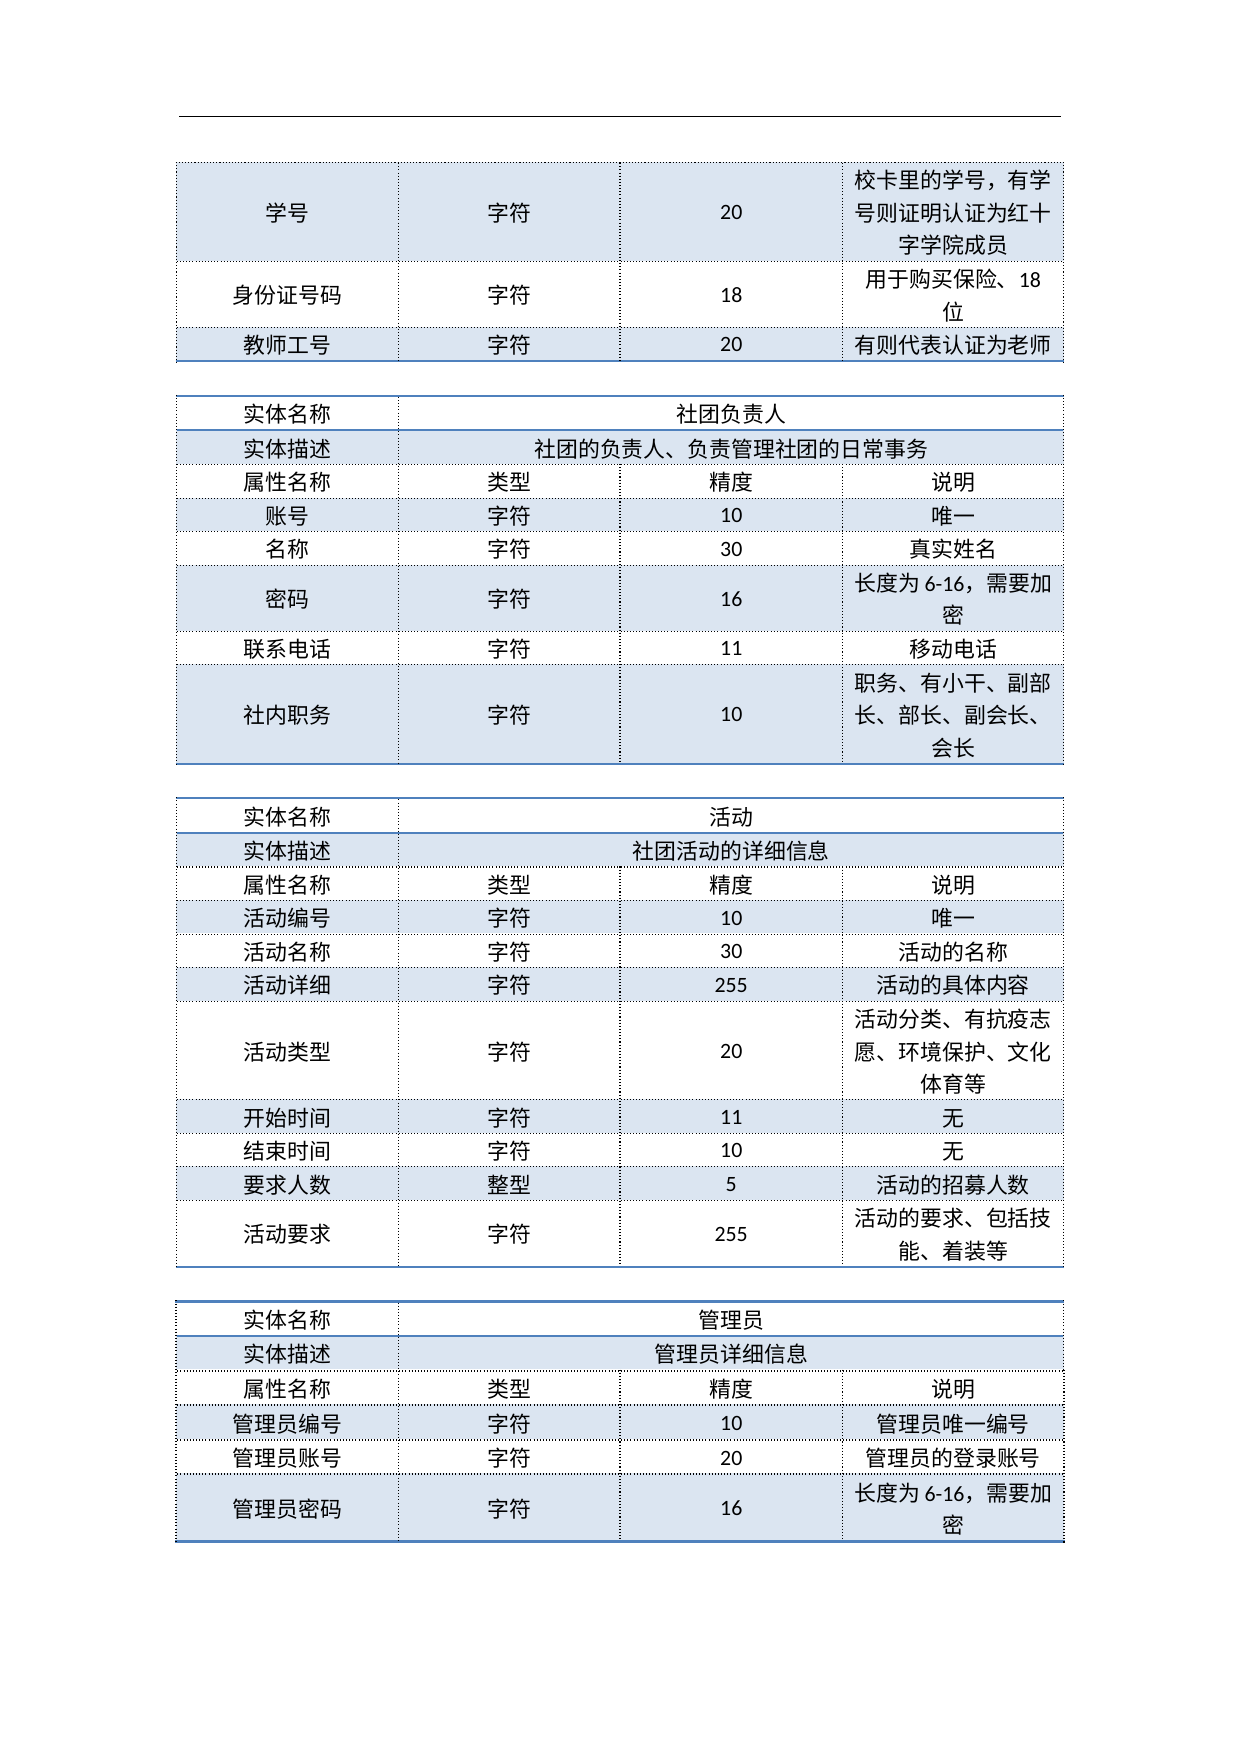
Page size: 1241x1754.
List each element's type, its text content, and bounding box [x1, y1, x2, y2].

table_cell 管理员账号 [176, 1439, 398, 1473]
table_cell 要求人数 [176, 1166, 398, 1200]
table_cell 管理员唯一编号 [842, 1404, 1064, 1439]
table_cell 说明 [842, 464, 1064, 497]
table_cell 字符 [398, 934, 620, 967]
table_cell 活动类型 [176, 1001, 398, 1099]
table_cell 属性名称 [176, 464, 398, 497]
table_cell 长度为6-16，需要加密 [842, 565, 1064, 631]
table_cell 教师工号 [176, 327, 398, 360]
table_cell 精度 [620, 1370, 842, 1404]
table_cell 20 [620, 1439, 842, 1473]
table_cell 字符 [398, 1439, 620, 1473]
table_cell 管理员的登录账号 [842, 1439, 1064, 1473]
table_cell 社团的负责人、负责管理社团的日常事务 [398, 430, 1064, 464]
table_cell 18 [620, 261, 842, 327]
table_cell 10 [620, 1133, 842, 1166]
table_cell 活动编号 [176, 900, 398, 933]
table_cell 用于购买保险、18 位 [842, 261, 1064, 327]
table_cell 属性名称 [176, 1370, 398, 1404]
table_cell 开始时间 [176, 1099, 398, 1133]
table_cell 精度 [620, 464, 842, 497]
table_cell 字符 [398, 565, 620, 631]
table_cell 管理员编号 [176, 1404, 398, 1439]
table_cell 无 [842, 1099, 1064, 1133]
table_cell 唯一 [842, 498, 1064, 531]
table_cell 说明 [842, 1370, 1064, 1404]
table_cell 活动分类、有抗疫志愿、环境保护、文化体育等 [842, 1001, 1064, 1099]
table_cell 字符 [398, 1001, 620, 1099]
table_cell 字符 [398, 1404, 620, 1439]
table_cell 属性名称 [176, 866, 398, 900]
table_cell 精度 [620, 866, 842, 900]
table_cell 学号 [176, 162, 398, 261]
table_cell 唯一 [842, 900, 1064, 933]
table_cell 字符 [398, 531, 620, 564]
table_cell 活动的招募人数 [842, 1166, 1064, 1200]
table_cell 字符 [398, 1133, 620, 1166]
table_cell 活动的具体内容 [842, 967, 1064, 1001]
table_cell 管理员密码 [176, 1473, 398, 1540]
table_cell 11 [620, 1099, 842, 1133]
table_cell 社内职务 [176, 664, 398, 763]
table_cell 活动要求 [176, 1200, 398, 1266]
table_cell 16 [620, 1473, 842, 1540]
table_cell 字符 [398, 631, 620, 664]
table_header 实体名称 [176, 397, 398, 429]
table_cell 20 [620, 162, 842, 261]
table_cell 20 [620, 1001, 842, 1099]
table_cell 实体描述 [176, 430, 398, 464]
table_cell 字符 [398, 900, 620, 933]
table_cell 说明 [842, 866, 1064, 900]
table_cell 整型 [398, 1166, 620, 1200]
table_cell 5 [620, 1166, 842, 1200]
table_cell 10 [620, 664, 842, 763]
table_cell 长度为6-16，需要加密 [842, 1473, 1064, 1540]
table_cell 身份证号码 [176, 261, 398, 327]
table_cell 类型 [398, 464, 620, 497]
table_header 实体名称 [176, 799, 398, 832]
table_cell 名称 [176, 531, 398, 564]
table_cell 有则代表认证为老师 [842, 327, 1064, 360]
table_header 社团负责人 [398, 397, 1064, 429]
table_cell 职务、有小干、副部长、部长、副会长、会长 [842, 664, 1064, 763]
table_header 实体名称 [176, 1303, 398, 1335]
table_cell 联系电话 [176, 631, 398, 664]
table_header 活动 [398, 799, 1064, 832]
table_cell 类型 [398, 866, 620, 900]
table_cell 账号 [176, 498, 398, 531]
table_cell 真实姓名 [842, 531, 1064, 564]
table_cell 16 [620, 565, 842, 631]
table_cell 实体描述 [176, 833, 398, 866]
table_cell 30 [620, 934, 842, 967]
table_cell 管理员详细信息 [398, 1336, 1064, 1369]
table_cell 活动的名称 [842, 934, 1064, 967]
table_cell 活动名称 [176, 934, 398, 967]
table_cell 实体描述 [176, 1336, 398, 1369]
table_cell 字符 [398, 498, 620, 531]
table_cell 字符 [398, 967, 620, 1001]
table_cell 结束时间 [176, 1133, 398, 1166]
table_cell 移动电话 [842, 631, 1064, 664]
table_cell 字符 [398, 327, 620, 360]
table_cell 11 [620, 631, 842, 664]
table_cell 10 [620, 1404, 842, 1439]
table_cell 字符 [398, 1200, 620, 1266]
table_cell 类型 [398, 1370, 620, 1404]
table_cell 字符 [398, 162, 620, 261]
table_cell 字符 [398, 1099, 620, 1133]
table_cell 密码 [176, 565, 398, 631]
table_cell 社团活动的详细信息 [398, 833, 1064, 866]
table_cell 30 [620, 531, 842, 564]
table_cell 10 [620, 498, 842, 531]
table_cell 字符 [398, 261, 620, 327]
table_cell 字符 [398, 664, 620, 763]
table_cell 10 [620, 900, 842, 933]
table_cell 20 [620, 327, 842, 360]
table_cell 无 [842, 1133, 1064, 1166]
table_cell 活动的要求、包括技能、着装等 [842, 1200, 1064, 1266]
table_cell 字符 [398, 1473, 620, 1540]
table_cell 255 [620, 1200, 842, 1266]
table_cell 校卡里的学号，有学号则证明认证为红十字学院成员 [842, 162, 1064, 261]
table_header 管理员 [398, 1303, 1064, 1335]
table_cell 活动详细 [176, 967, 398, 1001]
table_cell 255 [620, 967, 842, 1001]
